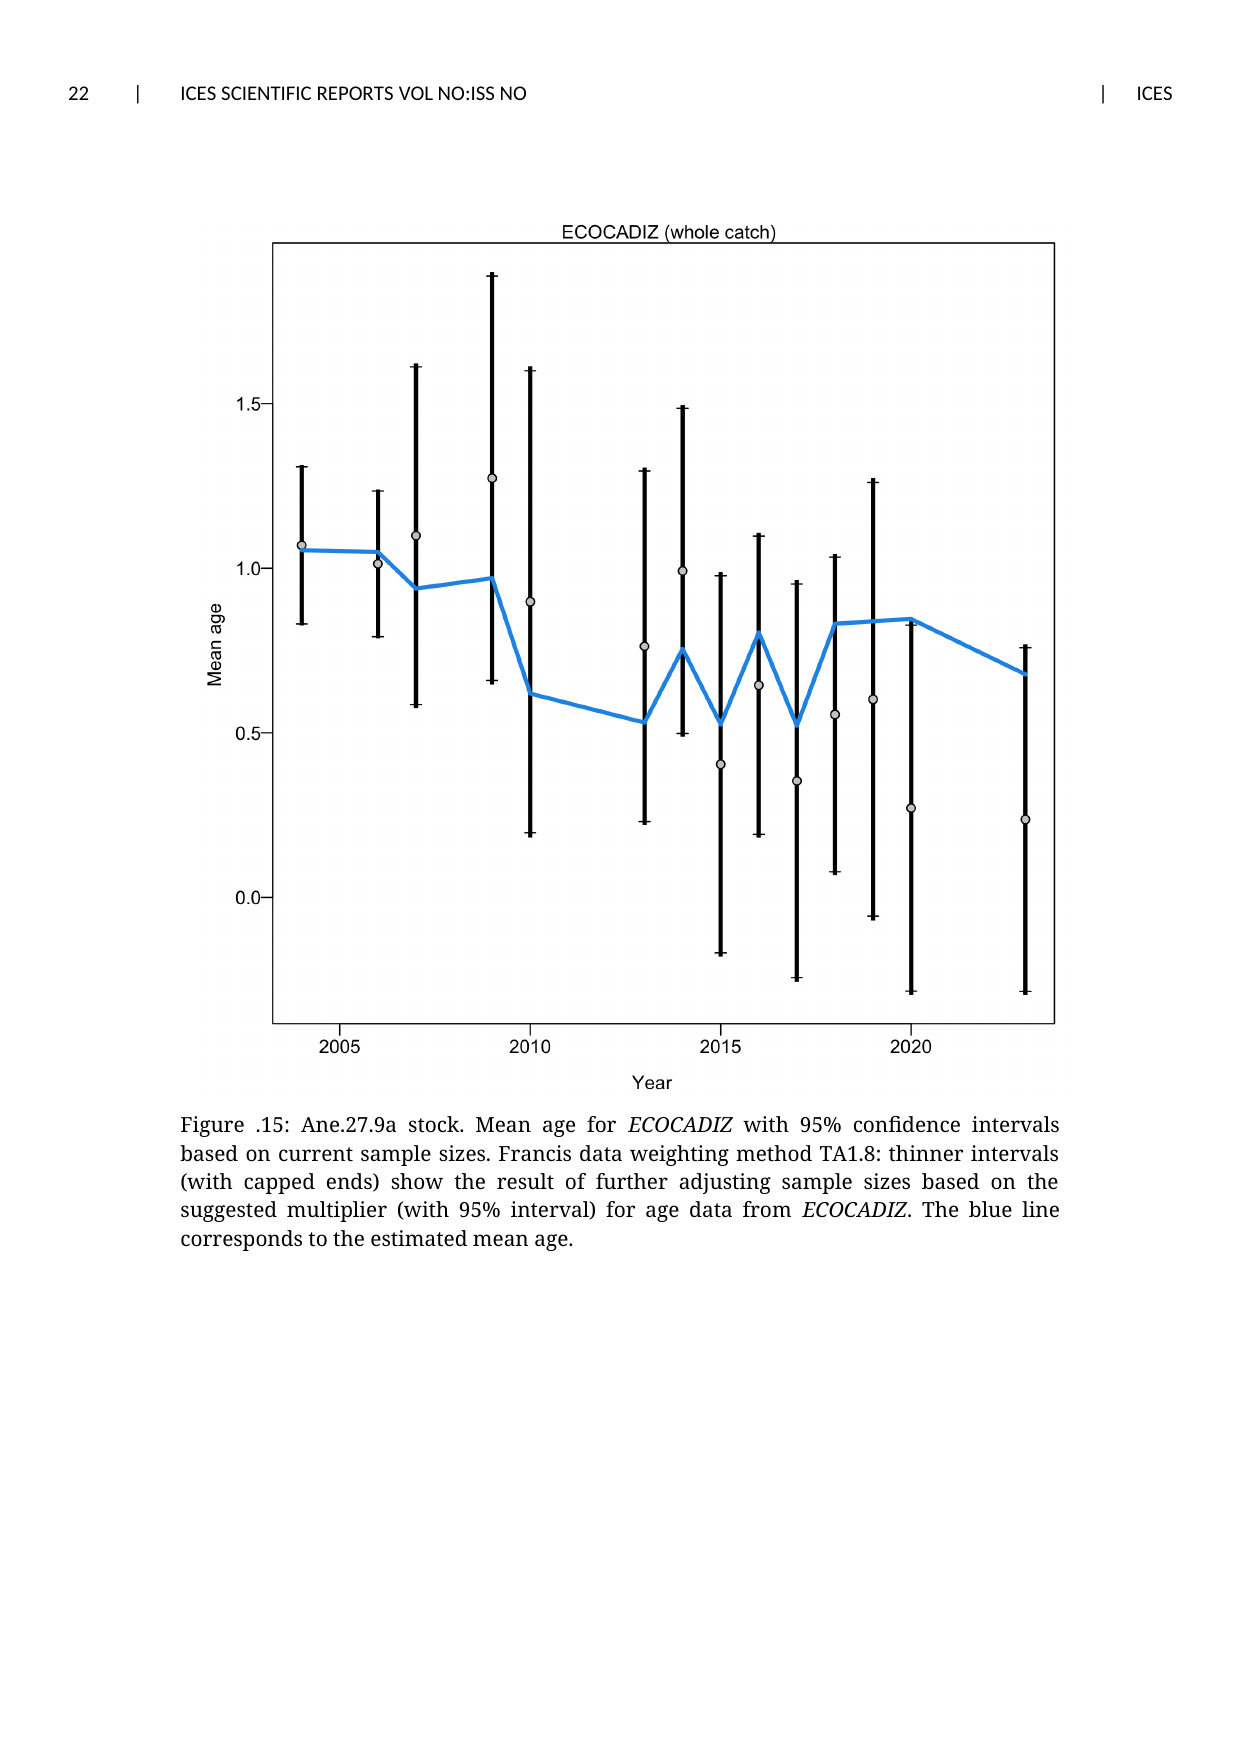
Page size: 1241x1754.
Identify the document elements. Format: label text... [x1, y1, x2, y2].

picture [198, 218, 1079, 1098]
text Figure .: Ane.27.9a stock. Mean age for ECOCADIZ with 95% confidence intervals based on current sample sizes. Francis data weighting method TA1.8: thinner intervals (with capped ends) show the result of further adjusting sample sizes based on the suggested multiplier (with 95% interval) for age data from ECOCADIZ. The blue line corresponds to the estimated mean age. [180, 1110, 1060, 1252]
